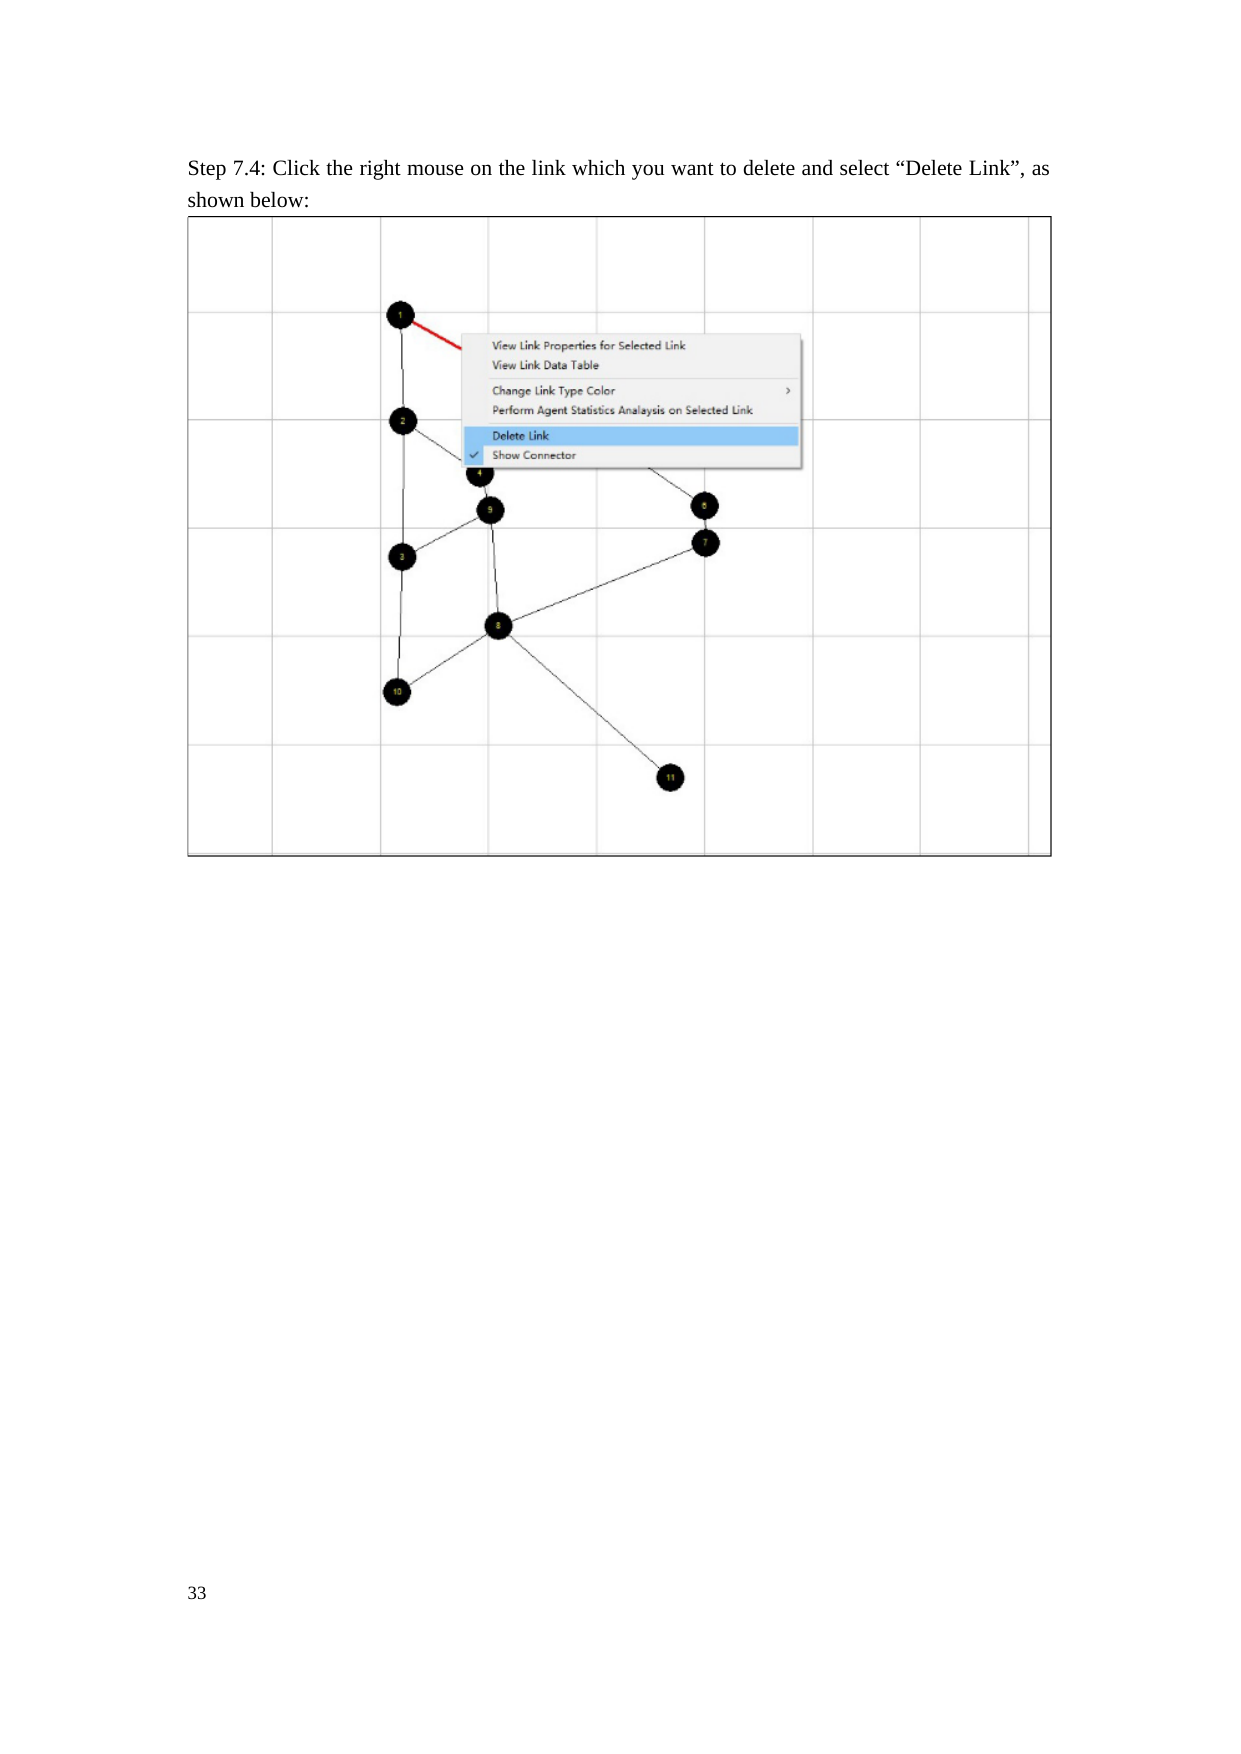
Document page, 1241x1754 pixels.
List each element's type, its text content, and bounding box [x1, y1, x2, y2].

text Step 7.4: Click the right mouse on the link which you want to delete and select “Delete Link”, as shown below: [187, 151, 1053, 216]
picture [187, 216, 1053, 858]
